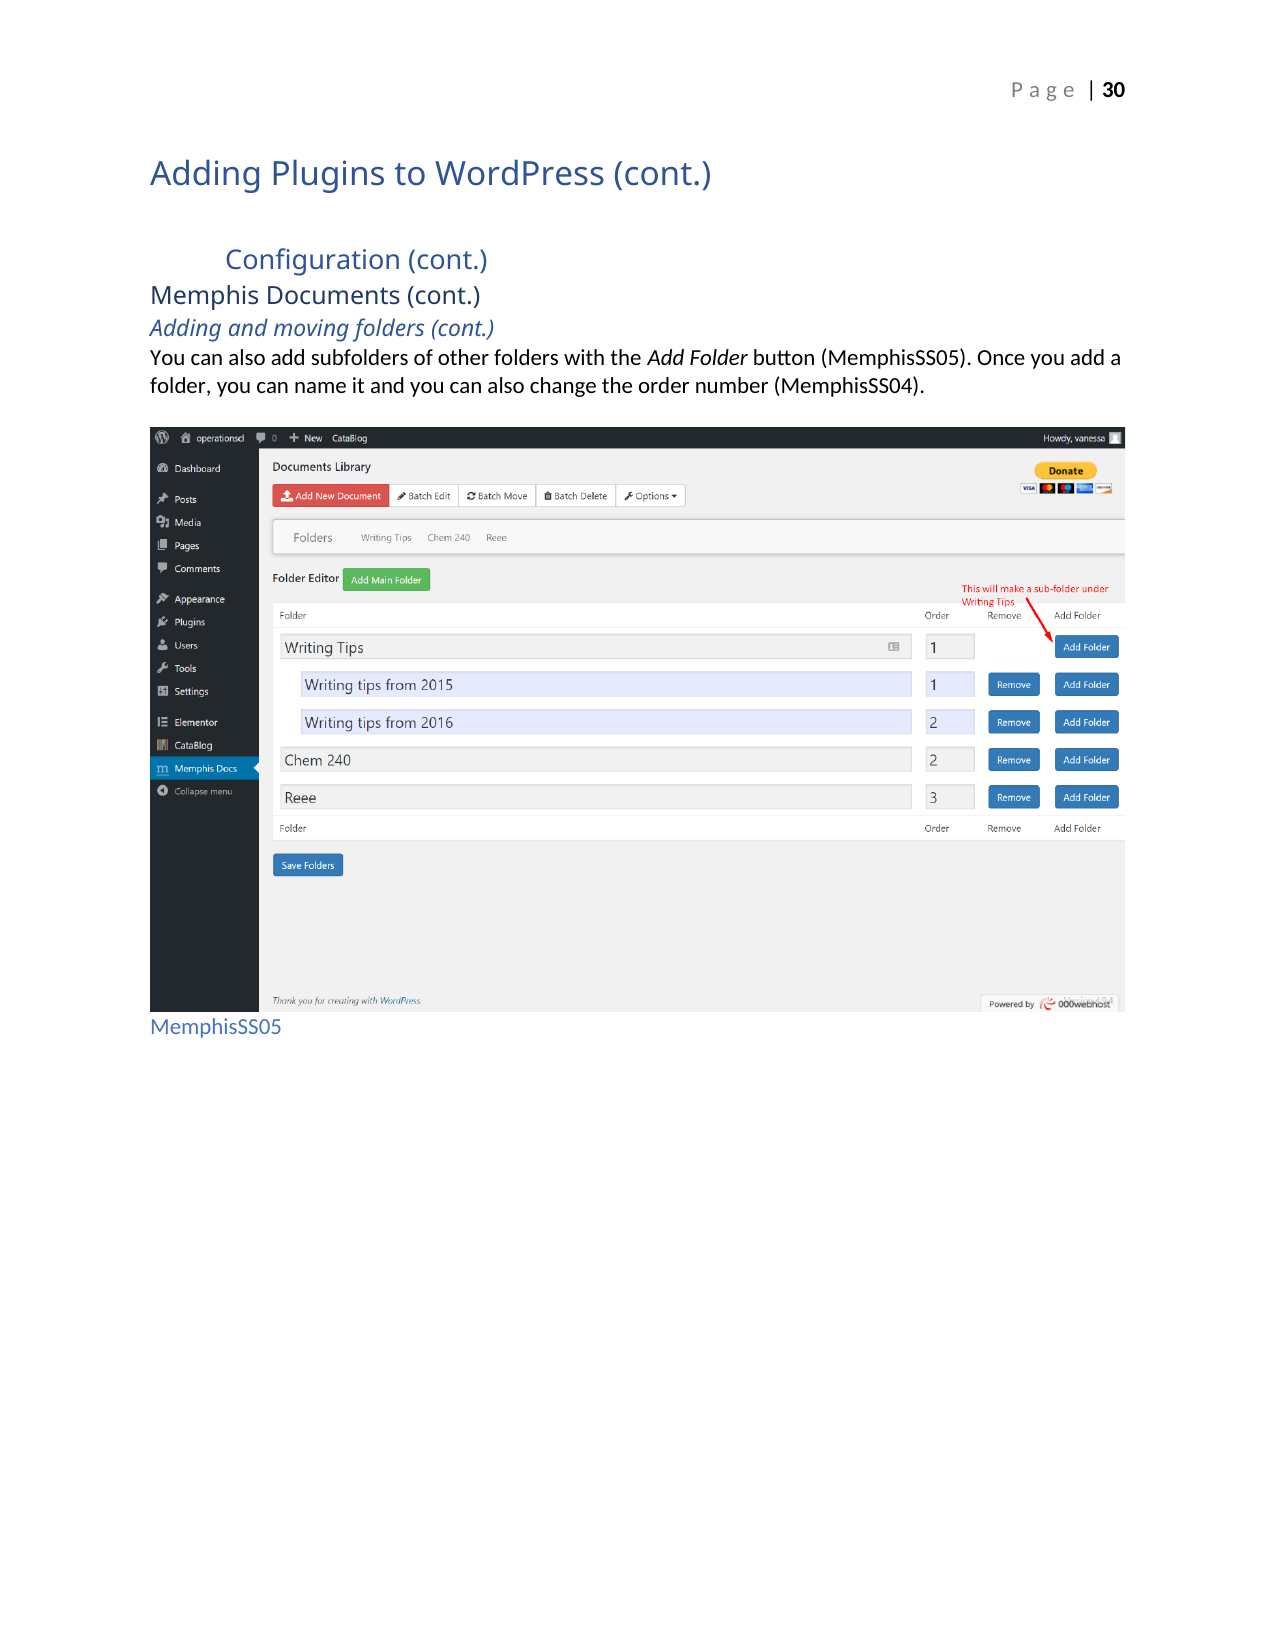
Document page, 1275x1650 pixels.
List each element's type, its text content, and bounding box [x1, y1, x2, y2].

text Configuration (cont.) [150, 241, 1125, 278]
picture [150, 427, 1125, 1012]
picture [158, 766, 166, 772]
text Memphis Documents (cont.) [150, 278, 1125, 312]
text Adding Plugins to WordPress (cont.) [150, 150, 1125, 195]
text You can also add subfolders of other folders with the Add Folder button (MemphisSS05). Once you add a folder, you can name it and you can also change the order number (MemphisSS04). [150, 343, 1125, 399]
text Adding and moving folders (cont.) [150, 312, 1125, 343]
text MemphisSS05 [150, 1012, 1125, 1040]
